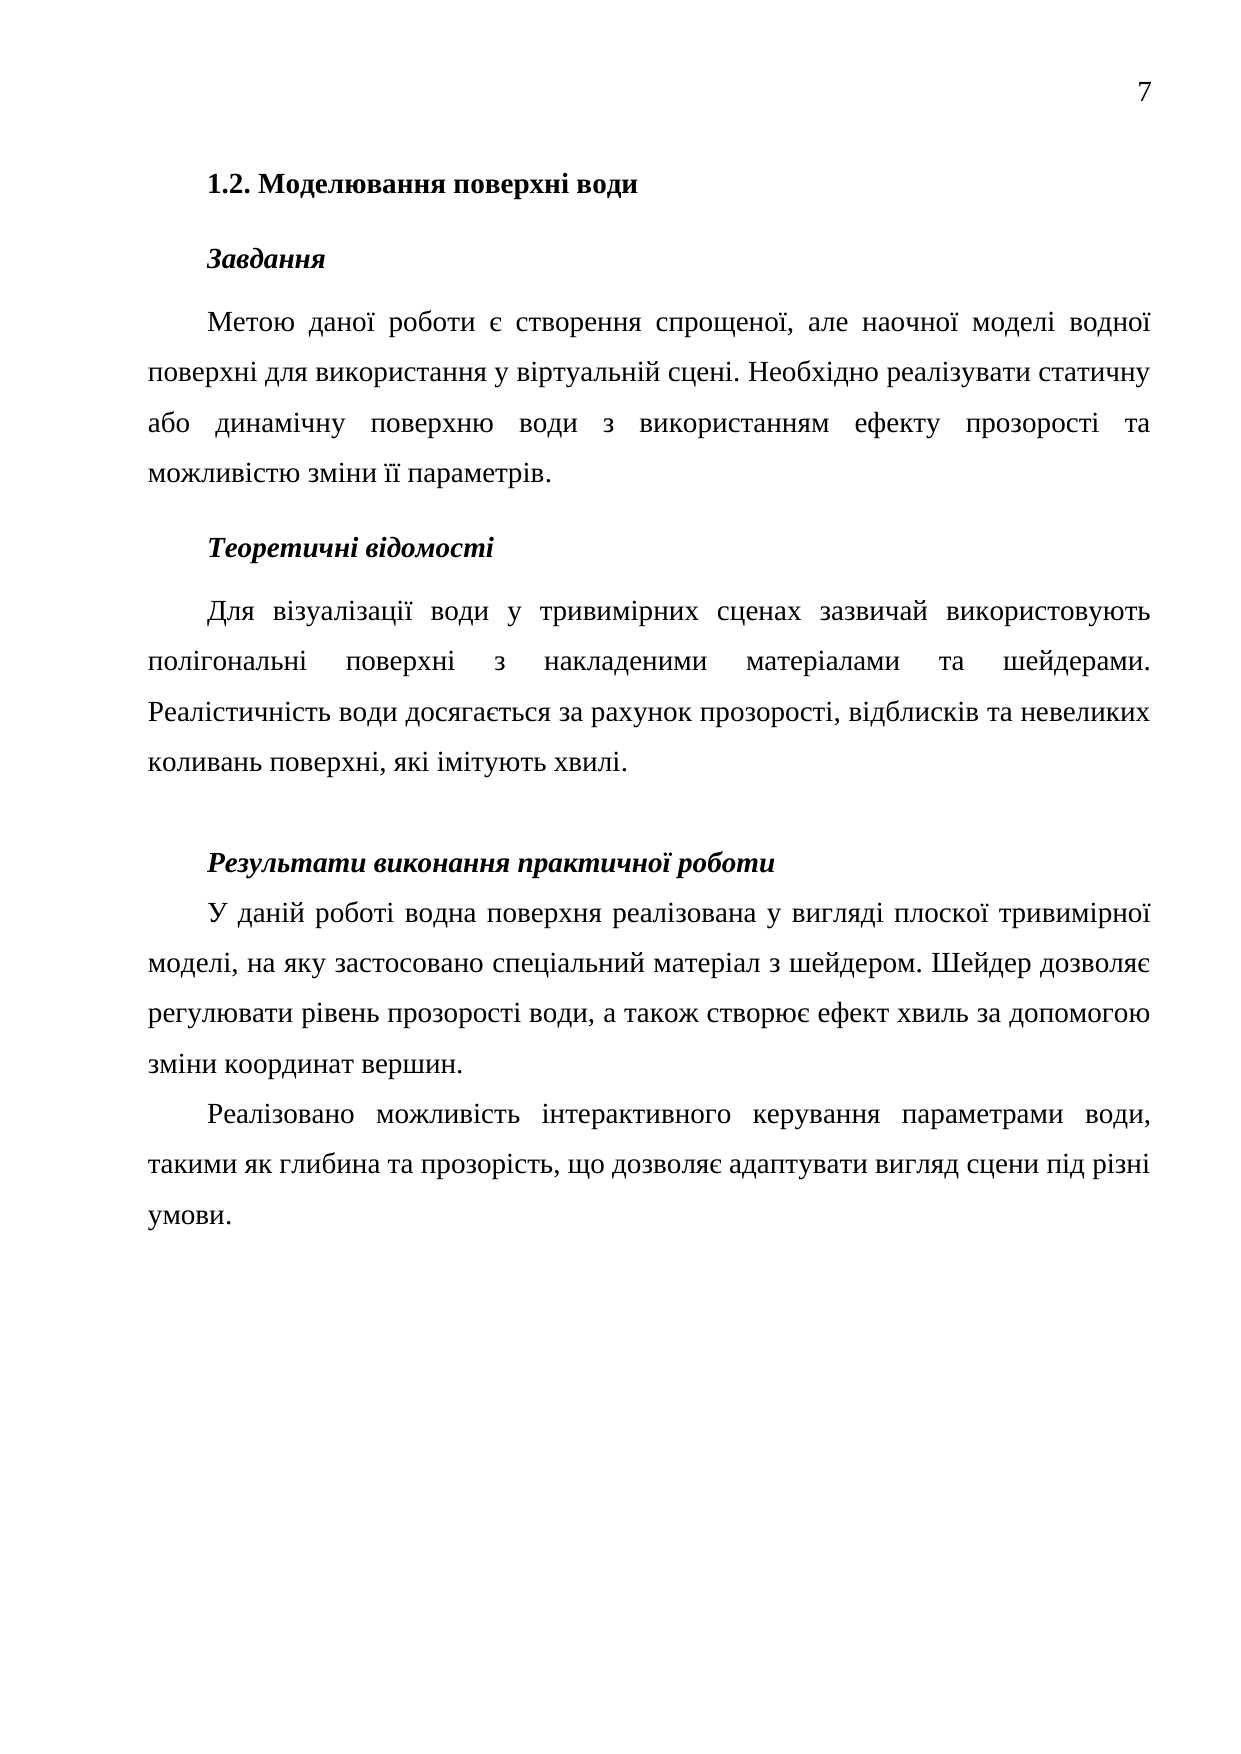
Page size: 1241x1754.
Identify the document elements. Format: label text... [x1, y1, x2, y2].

subtitle 1.2. Моделювання поверхні води [207, 166, 1092, 199]
text Результати виконання практичної роботи [148, 845, 1152, 878]
text У даній роботі водна поверхня реалізована у вигляді плоскої тривимірної моделі, на яку застосовано спеціальний матеріал з шейдером. Шейдер дозволяє регулювати рівень прозорості води, а також створює ефект хвиль за допомогою зміни координат вершин. [148, 895, 1152, 1079]
text Для візуалізації води у тривимірних сценах зазвичай використовують полігональні поверхні з накладеними матеріалами та шейдерами. Реалістичність води досягається за рахунок прозорості, відблисків та невеликих коливань поверхні, які імітують хвилі. [148, 593, 1152, 778]
text Реалізовано можливість інтерактивного керування параметрами води, такими як глибина та прозорість, що дозволяє адаптувати вигляд сцени під різні умови. [148, 1096, 1152, 1230]
subtitle Завдання [148, 241, 1152, 275]
subtitle Теоретичні відомості [148, 530, 1152, 564]
text Метою даної роботи є створення спрощеної, але наочної моделі водної поверхні для використання у віртуальній сцені. Необхідно реалізувати статичну або динамічну поверхню води з використанням ефекту прозорості та можливістю зміни її параметрів. [148, 304, 1152, 488]
